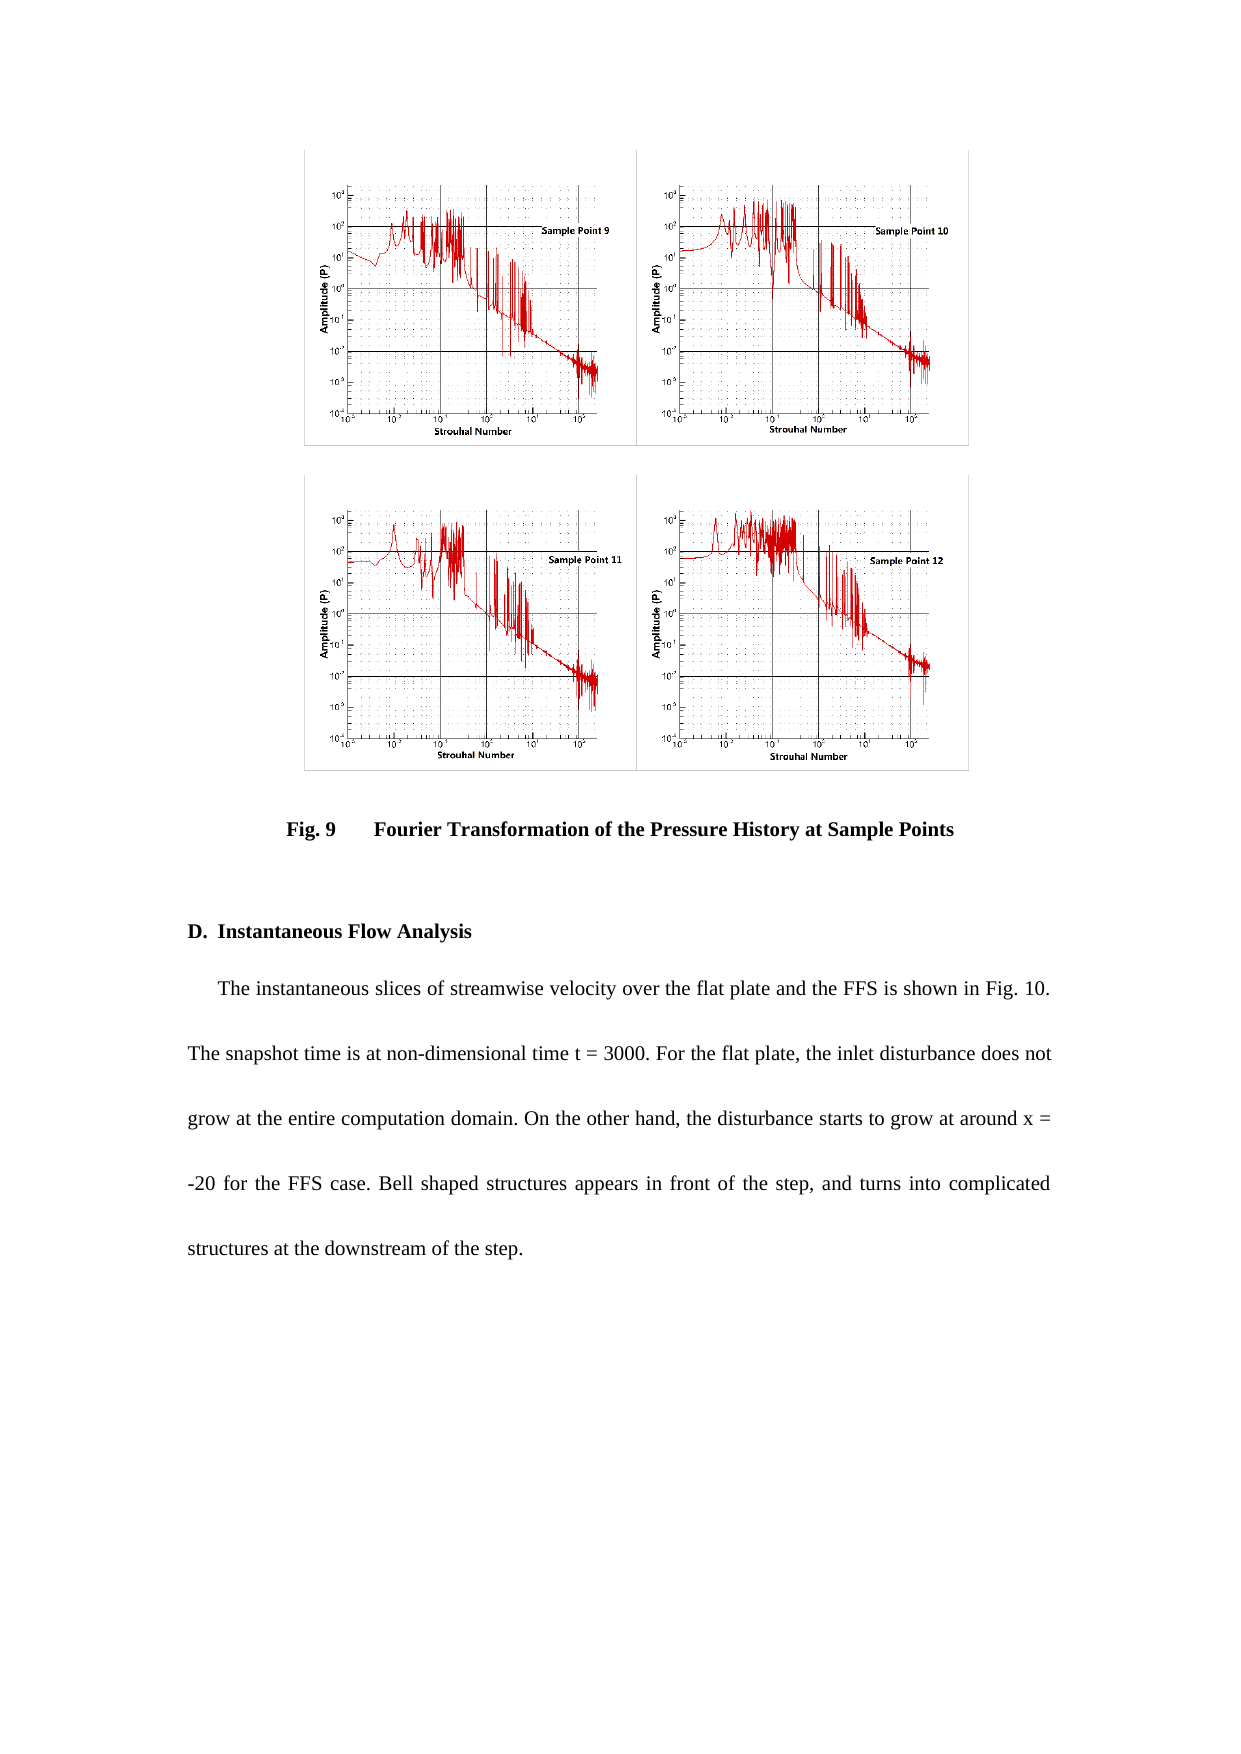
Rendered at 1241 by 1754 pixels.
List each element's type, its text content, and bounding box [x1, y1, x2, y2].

picture [304, 150, 969, 446]
picture [304, 475, 969, 771]
subtitle Instantaneous Flow Analysis [187, 915, 1053, 947]
text The instantaneous slices of streamwise velocity over the flat plate and the FFS is shown in Fig. 10. The snapshot time is at non-dimensional time t = 3000. For the flat plate, the inlet disturbance does not grow at the entire computation domain. On the other hand, the disturbance starts to grow at around x = -20 for the FFS case. Bell shaped structures appears in front of the step, and turns into complicated structures at the downstream of the step. [187, 972, 1053, 1264]
